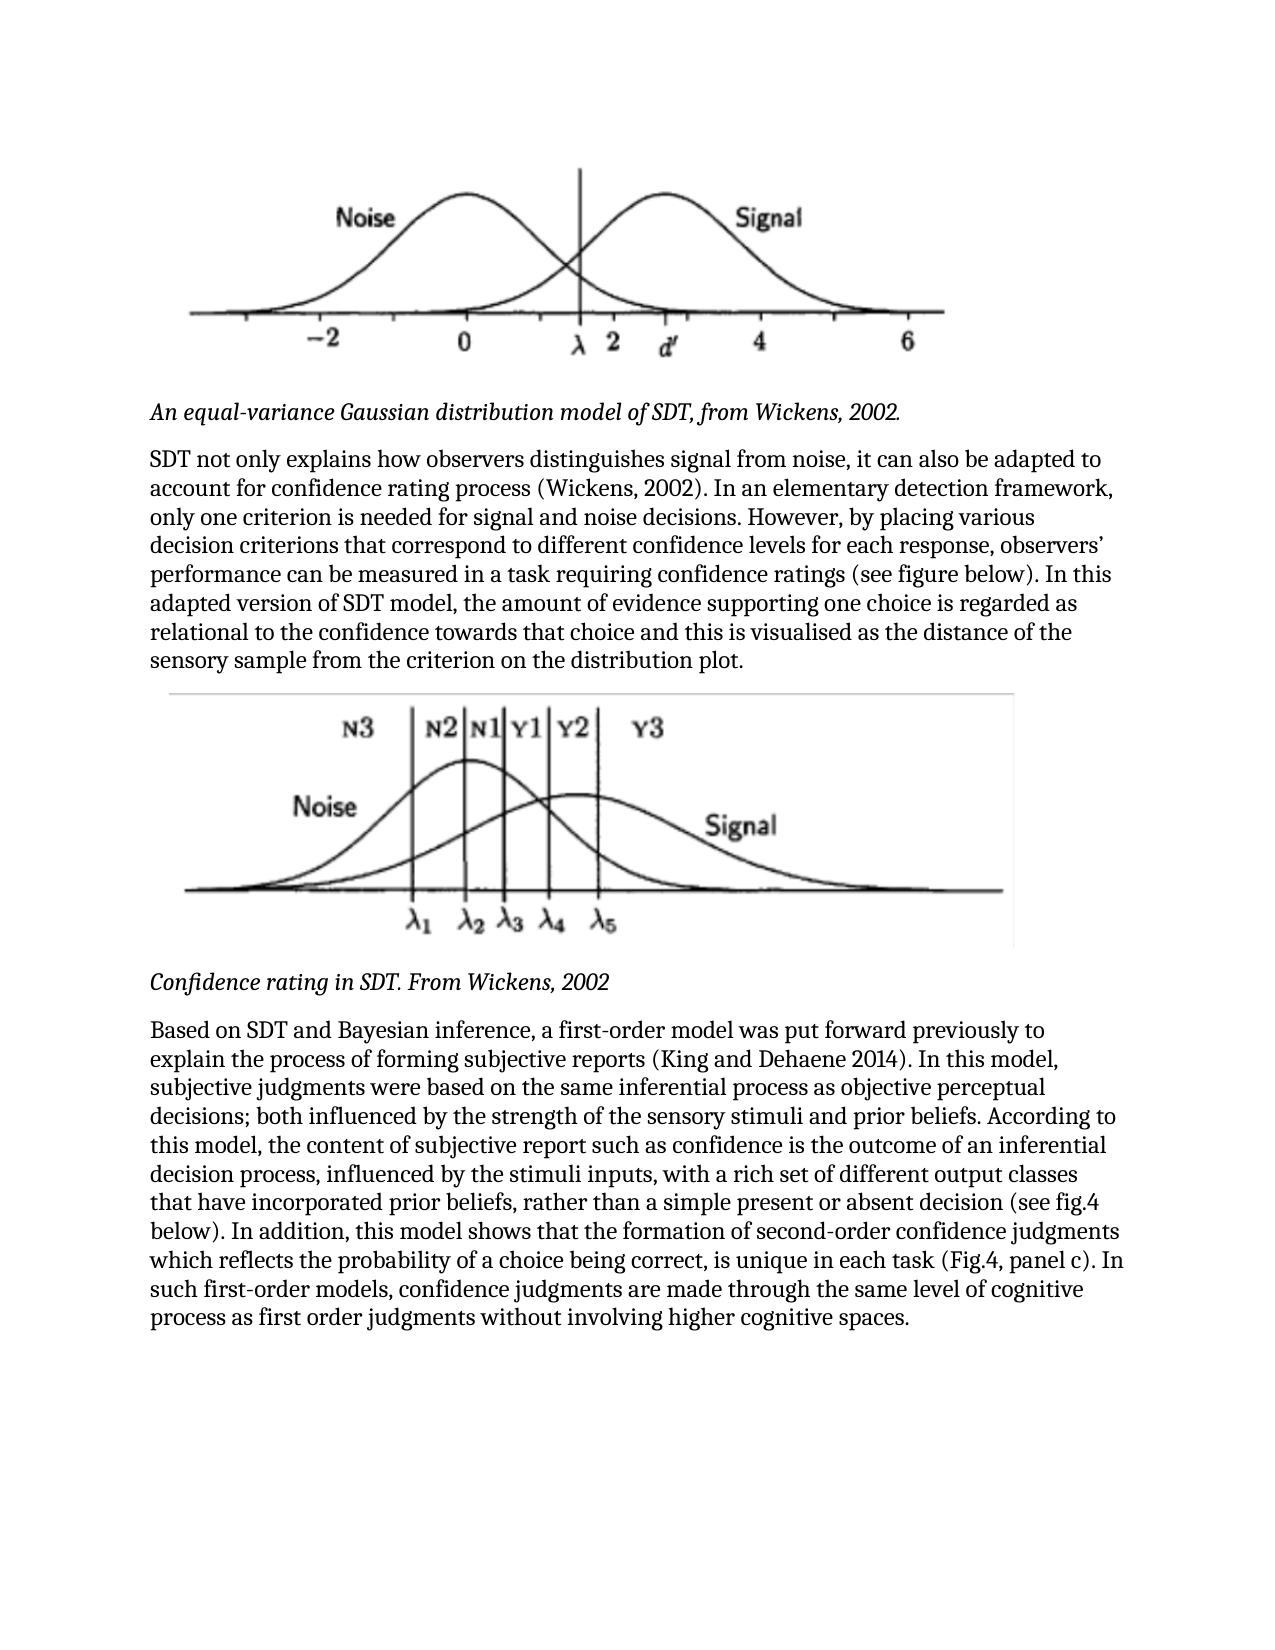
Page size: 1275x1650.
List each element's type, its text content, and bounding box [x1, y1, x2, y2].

text Based on SDT and Bayesian inference, a first-order model was put forward previously to explain the process of forming subjective reports (King and Dehaene 2014). In this model, subjective judgments were based on the same inferential process as objective perceptual decisions; both influenced by the strength of the sensory stimuli and prior beliefs. According to this model, the content of subjective report such as confidence is the outcome of an inferential decision process, influenced by the stimuli inputs, with a rich set of different output classes that have incorporated prior beliefs, rather than a simple present or absent decision (see fig.4 below). In addition, this model shows that the formation of second-order confidence judgments which reflects the probability of a choice being correct, is unique in each task (Fig.4, panel c). In such first-order models, confidence judgments are made through the same level of cognitive process as first order judgments without involving higher cognitive spaces. [150, 1016, 1125, 1332]
picture [168, 150, 971, 377]
picture [168, 693, 1015, 948]
text SDT not only explains how observers distinguishes signal from noise, it can also be adapted to account for confidence rating process (Wickens, 2002). In an elementary detection framework, only one criterion is needed for signal and noise decisions. However, by placing various decision criterions that correspond to different confidence levels for each response, observers’ performance can be measured in a task requiring confidence ratings (see figure below). In this adapted version of SDT model, the amount of evidence supporting one choice is regarded as relational to the confidence towards that choice and this is visualised as the distance of the sensory sample from the criterion on the distribution plot. [150, 445, 1125, 675]
text Confidence rating in SDT. From Wickens, 2002 [150, 968, 1125, 997]
text An equal-variance Gaussian distribution model of SDT, from Wickens, 2002. [150, 397, 1125, 426]
